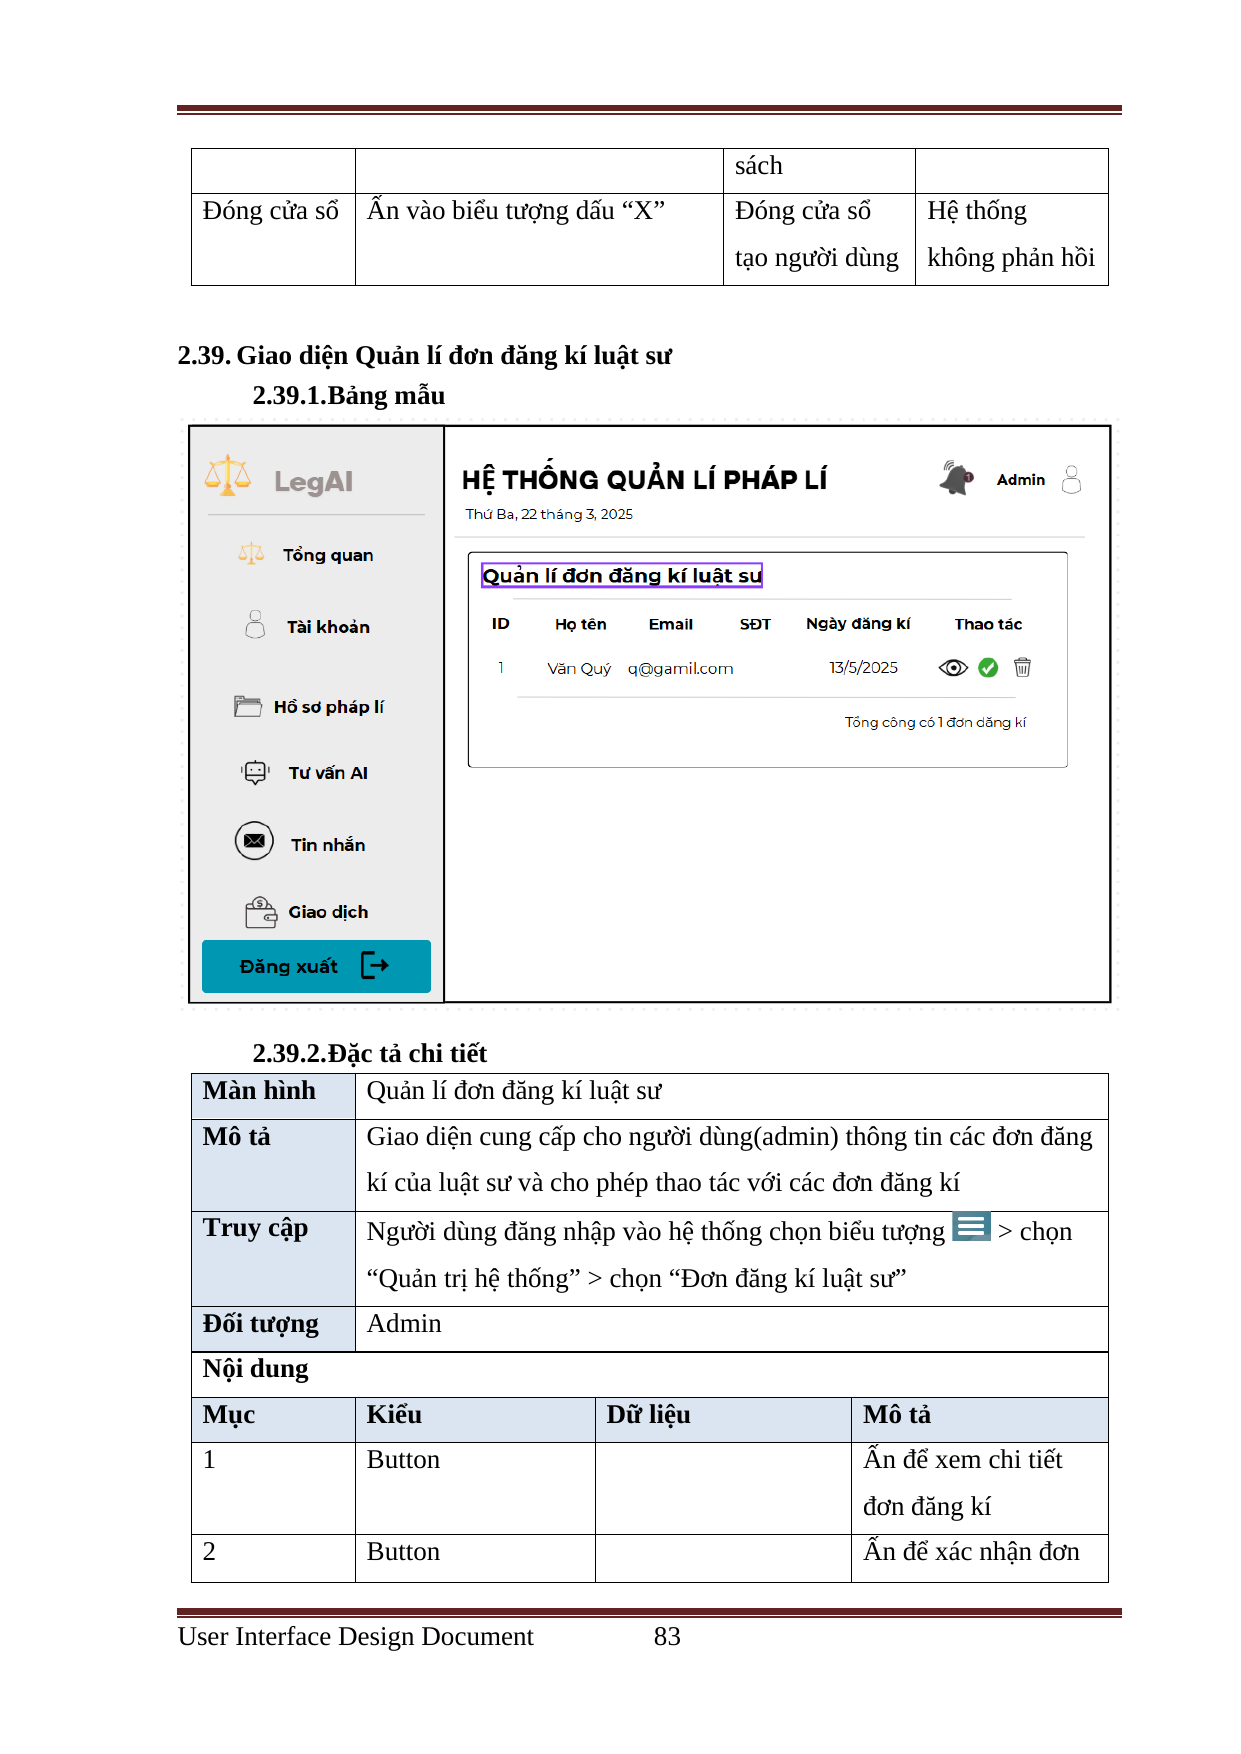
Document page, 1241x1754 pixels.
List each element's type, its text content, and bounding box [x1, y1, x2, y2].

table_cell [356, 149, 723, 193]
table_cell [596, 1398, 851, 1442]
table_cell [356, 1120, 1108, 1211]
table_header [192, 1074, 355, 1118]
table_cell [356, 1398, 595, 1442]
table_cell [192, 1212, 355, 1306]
picture [177, 414, 1123, 1013]
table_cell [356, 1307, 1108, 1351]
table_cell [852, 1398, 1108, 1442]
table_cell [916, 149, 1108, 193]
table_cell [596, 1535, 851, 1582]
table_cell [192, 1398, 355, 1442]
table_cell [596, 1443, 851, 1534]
subtitle Bảng mẫu [252, 379, 1122, 410]
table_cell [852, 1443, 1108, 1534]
subtitle Giao diện Quản lí đơn đăng kí luật sư [177, 339, 1122, 370]
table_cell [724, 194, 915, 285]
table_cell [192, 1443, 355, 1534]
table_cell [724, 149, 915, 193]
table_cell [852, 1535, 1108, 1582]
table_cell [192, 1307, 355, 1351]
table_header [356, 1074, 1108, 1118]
subtitle Đặc tả chi tiết [252, 1037, 1122, 1069]
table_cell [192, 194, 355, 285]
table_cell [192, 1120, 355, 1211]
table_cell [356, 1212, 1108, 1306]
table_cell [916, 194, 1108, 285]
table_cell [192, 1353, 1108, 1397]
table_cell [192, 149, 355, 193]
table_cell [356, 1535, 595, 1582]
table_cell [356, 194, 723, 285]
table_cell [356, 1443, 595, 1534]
picture [952, 1211, 991, 1241]
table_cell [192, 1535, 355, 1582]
